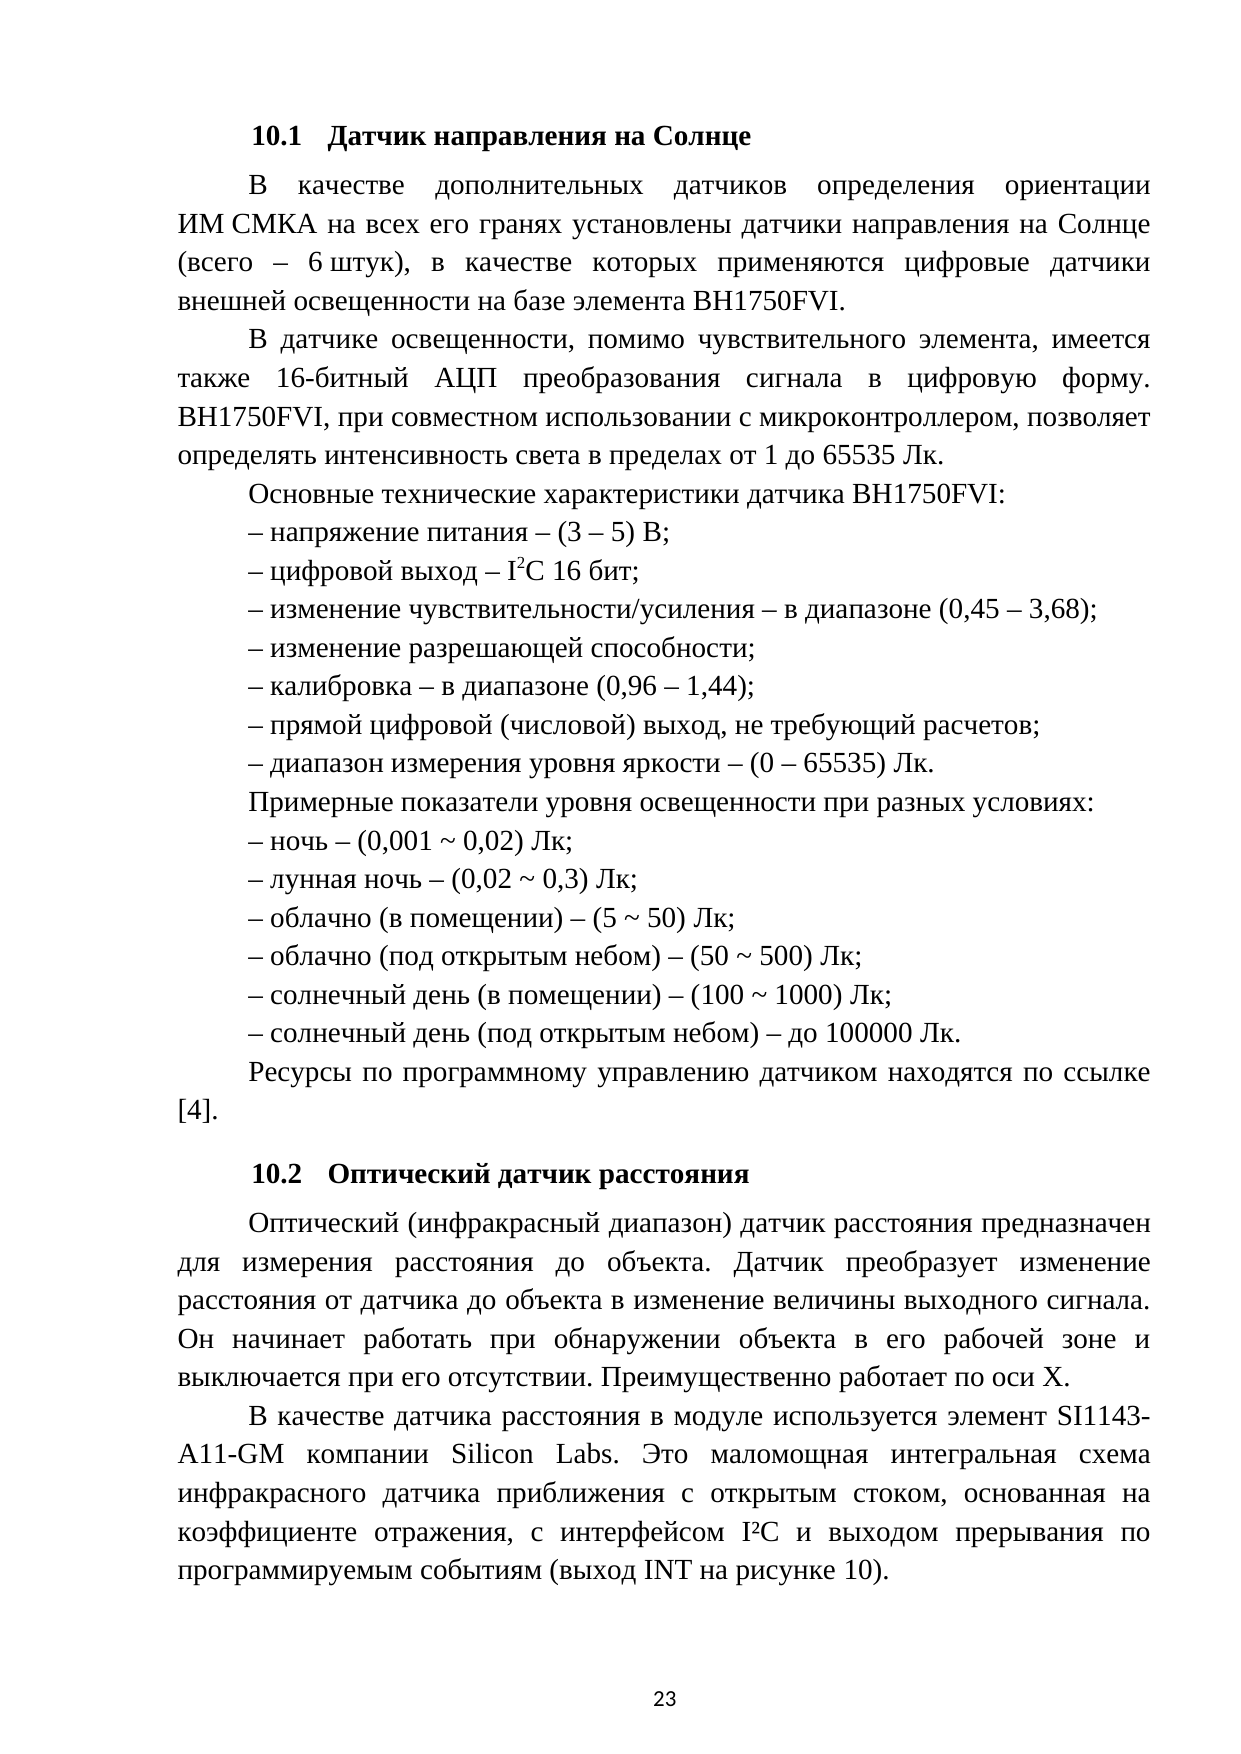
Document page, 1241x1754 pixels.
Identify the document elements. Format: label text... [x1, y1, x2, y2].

text – цифровой выход – I2C 16 бит; [177, 553, 1152, 586]
text – лунная ночь – (0,02 ~ 0,3) Лк; [177, 861, 1152, 895]
text – ночь – (0,001 ~ 0,02) Лк; [177, 823, 1152, 856]
subtitle Датчик направления на Солнце [177, 118, 1152, 152]
text – облачно (в помещении) – (5 ~ 50) Лк; [177, 900, 1152, 933]
text – изменение разрешающей способности; [177, 630, 1152, 663]
text В датчике освещенности, помимо чувствительного элемента, имеется также 16-битный АЦП преобразования сигнала в цифровую форму. BH1750FVI, при совместном использовании с микроконтроллером, позволяет определять интенсивность света в пределах от 1 до 65535 Лк. [177, 322, 1152, 471]
text В качестве дополнительных датчиков определения ориентации ИМ СМКА на всех его гранях установлены датчики направления на Солнце (всего – 6 штук), в качестве которых применяются цифровые датчики внешней освещенности на базе элемента BH1750FVI. [177, 167, 1152, 317]
text – калибровка – в диапазоне (0,96 – 1,44); [177, 668, 1152, 702]
text В качестве датчика расстояния в модуле используется элемент SI1143-A11-GM компании Silicon Labs. Это маломощная интегральная схема инфракрасного датчика приближения с открытым стоком, основанная на коэффициенте отражения, с интерфейсом I²C и выходом прерывания по программируемым событиям (выход INT на рисунке 10). [177, 1398, 1152, 1586]
text Оптический (инфракрасный диапазон) датчик расстояния предназначен для измерения расстояния до объекта. Датчик преобразует изменение расстояния от датчика до объекта в изменение величины выходного сигнала. Он начинает работать при обнаружении объекта в его рабочей зоне и выключается при его отсутствии. Преимущественно работает по оси Х. [177, 1205, 1152, 1393]
text Основные технические характеристики датчика BH1750FVI: [177, 476, 1152, 509]
text – диапазон измерения уровня яркости – (0 – 65535) Лк. [177, 746, 1152, 779]
text Ресурсы по программному управлению датчиком находятся по ссылке [4]. [177, 1054, 1152, 1126]
text – напряжение питания – (3 – 5) В; [177, 514, 1152, 548]
text – солнечный день (в помещении) – (100 ~ 1000) Лк; [177, 977, 1152, 1010]
text Примерные показатели уровня освещенности при разных условиях: [177, 784, 1152, 818]
text – прямой цифровой (числовой) выход, не требующий расчетов; [177, 707, 1152, 741]
text – изменение чувствительности/усиления – в диапазоне (0,45 – 3,68); [177, 591, 1152, 625]
text – солнечный день (под открытым небом) – до 100000 Лк. [177, 1015, 1152, 1049]
subtitle Оптический датчик расстояния [177, 1156, 1152, 1189]
text – облачно (под открытым небом) – (50 ~ 500) Лк; [177, 938, 1152, 972]
